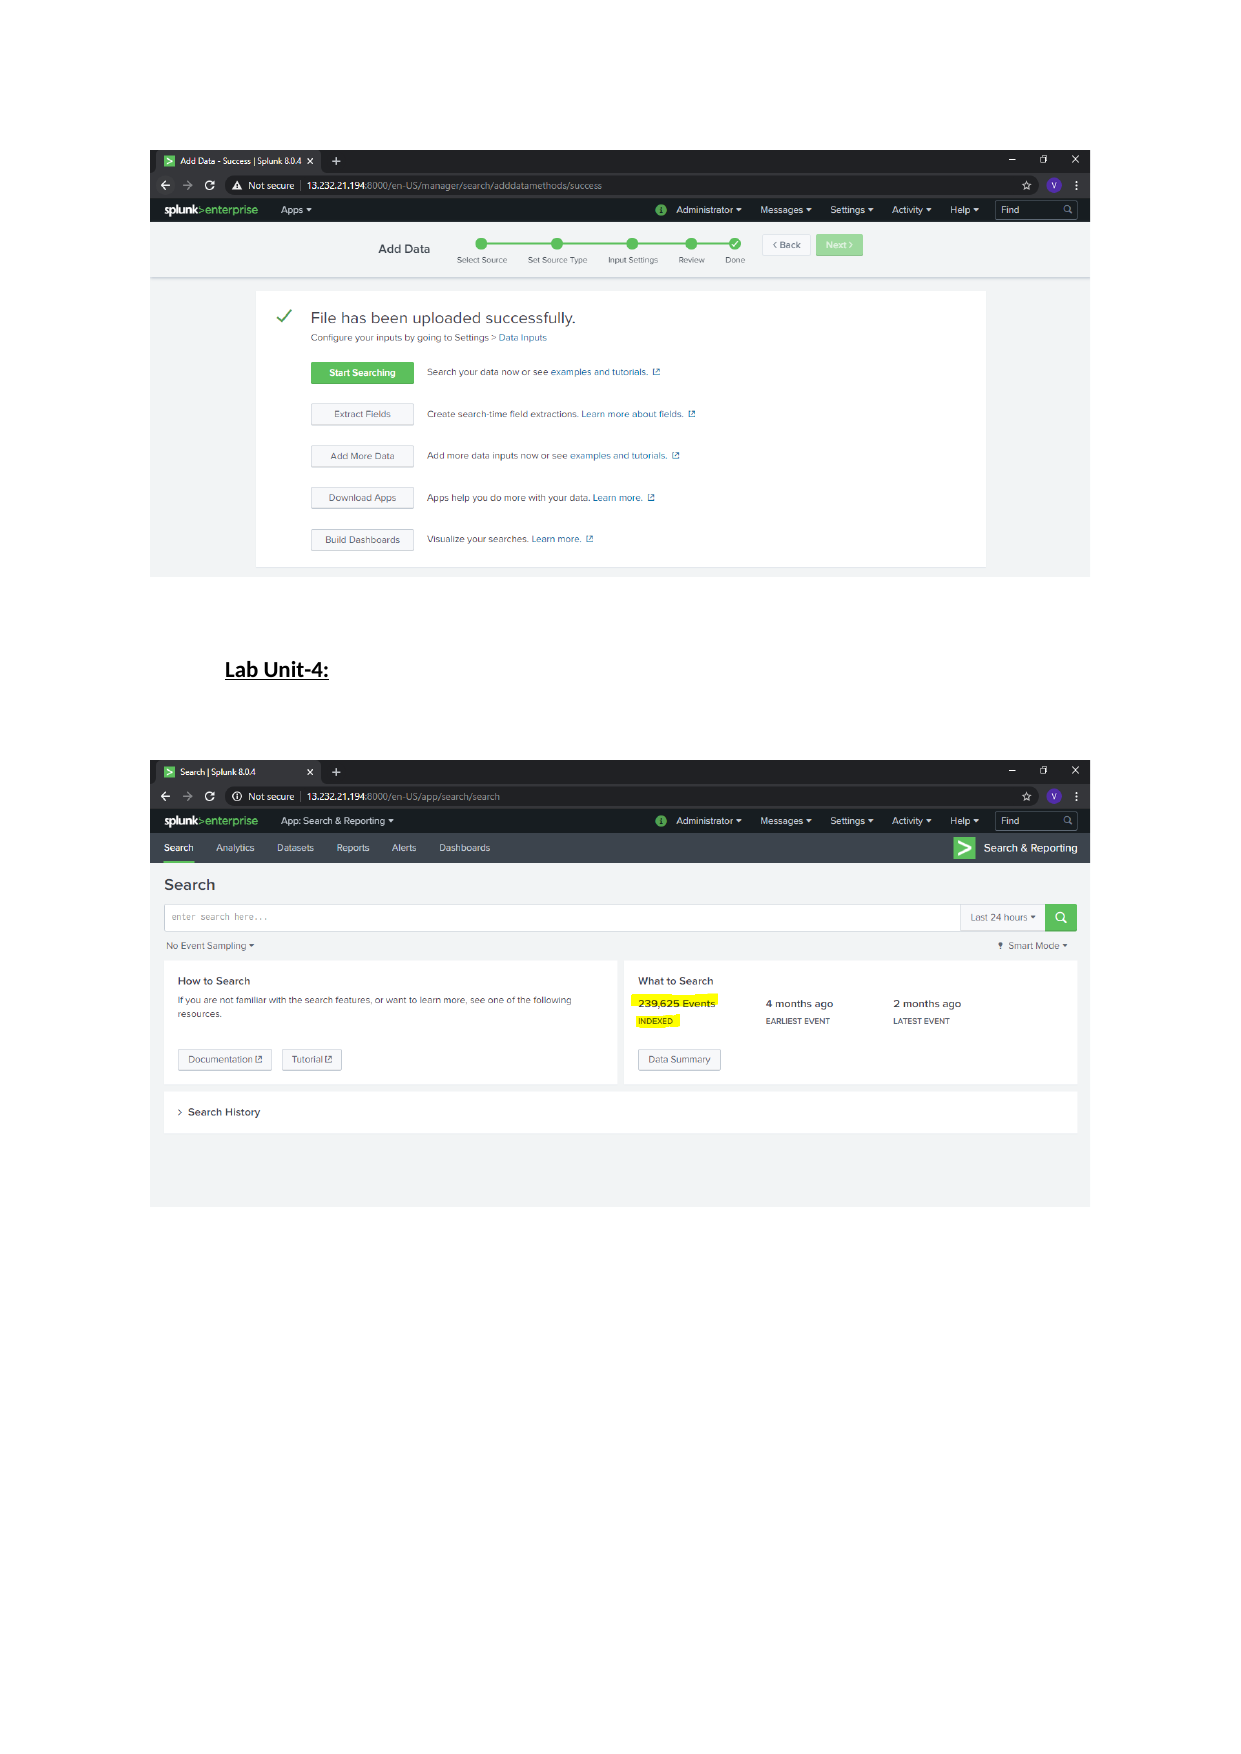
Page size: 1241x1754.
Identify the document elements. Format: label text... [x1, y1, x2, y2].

picture [150, 150, 1091, 577]
text Lab Unit-4: [150, 655, 1090, 683]
picture [150, 760, 1091, 1207]
